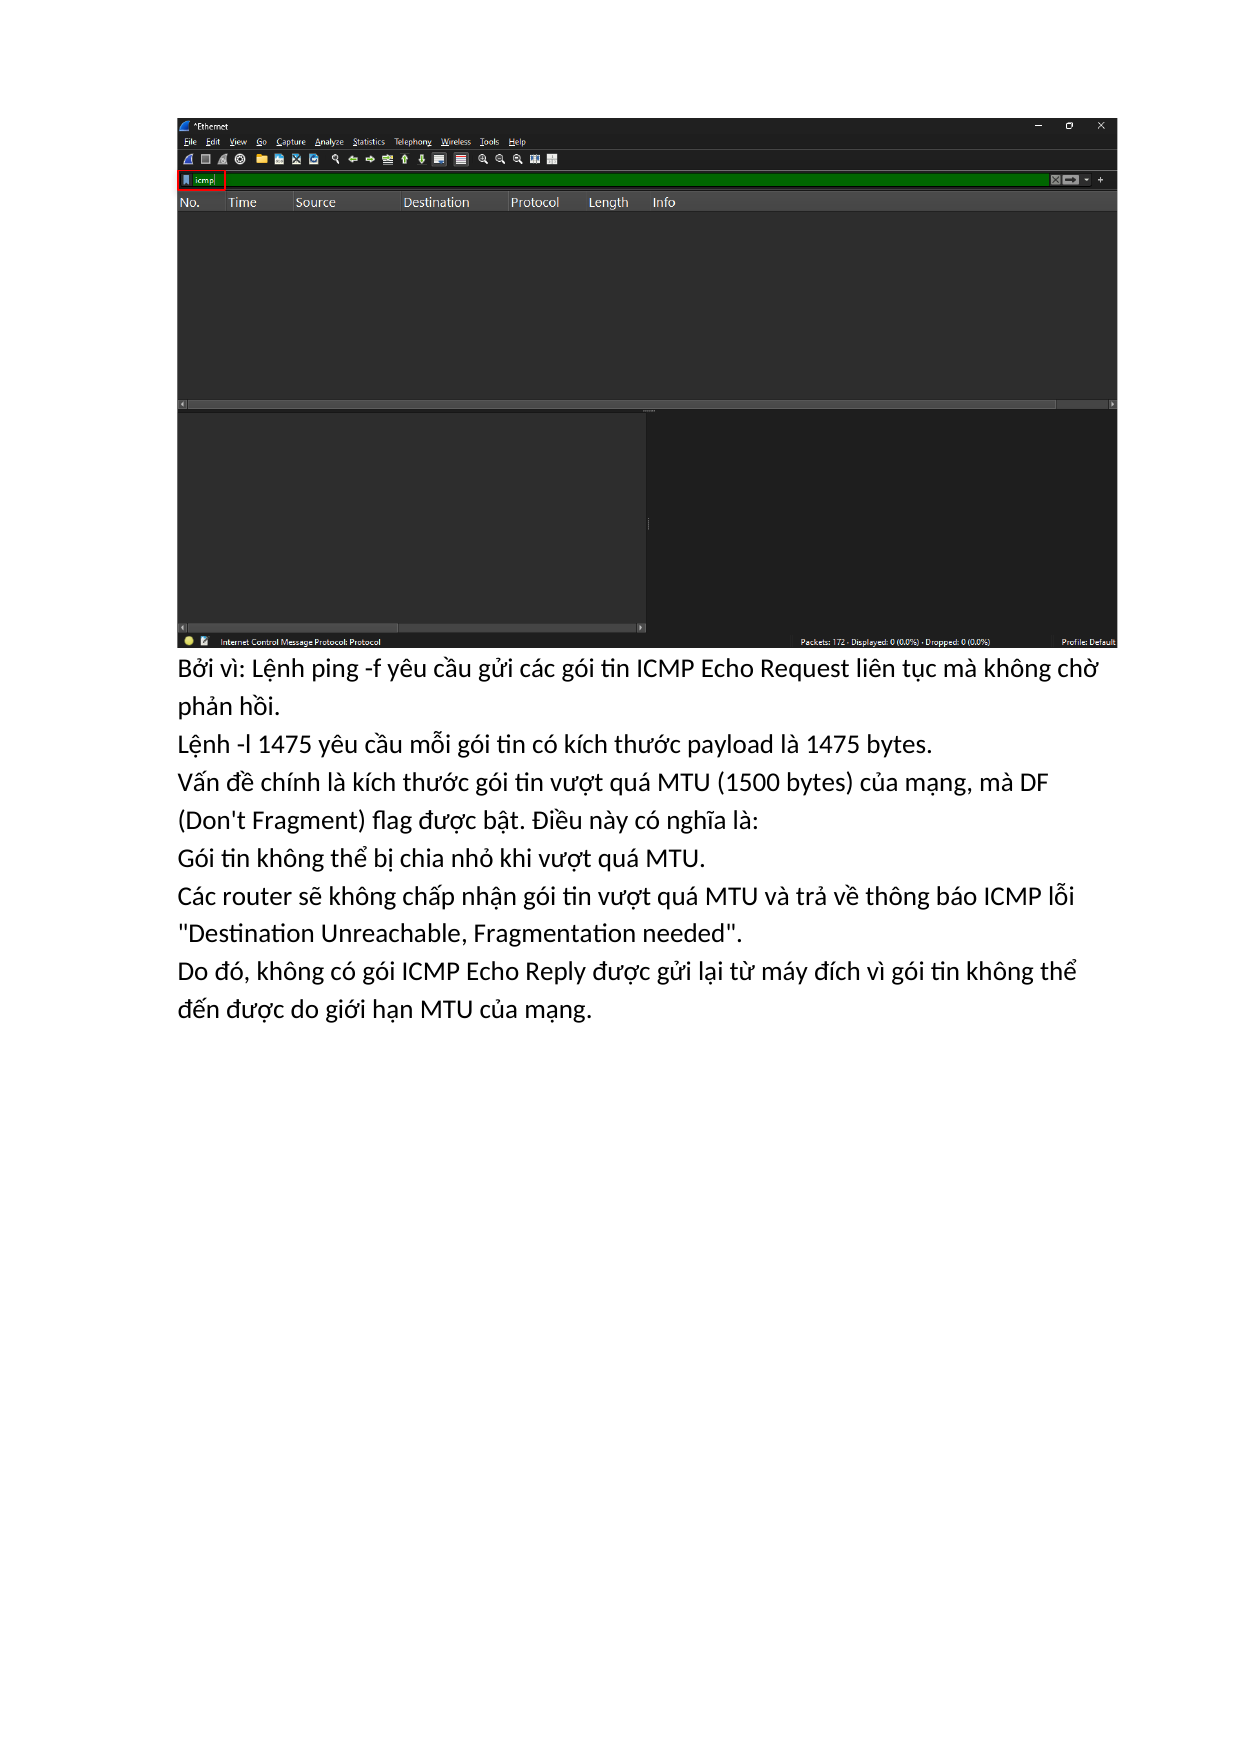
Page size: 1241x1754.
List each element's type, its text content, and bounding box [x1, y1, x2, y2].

picture [177, 118, 1118, 648]
text Lệnh -l 1475 yêu cầu mỗi gói tin có kích thước payload là 1475 bytes. [177, 727, 1122, 760]
text Các router sẽ không chấp nhận gói tin vượt quá MTU và trả về thông báo ICMP lỗi "Destination Unreachable, Fragmentation needed". [177, 879, 1122, 949]
text Vấn đề chính là kích thước gói tin vượt quá MTU (1500 bytes) của mạng, mà DF (Don't Fragment) flag được bật. Điều này có nghĩa là: [177, 765, 1122, 836]
picture [179, 171, 224, 189]
text Bởi vì: Lệnh ping -f yêu cầu gửi các gói tin ICMP Echo Request liên tục mà không chờ phản hồi. [177, 651, 1122, 722]
text Gói tin không thể bị chia nhỏ khi vượt quá MTU. [177, 841, 1122, 874]
text Do đó, không có gói ICMP Echo Reply được gửi lại từ máy đích vì gói tin không thể đến được do giới hạn MTU của mạng. [177, 954, 1122, 1025]
